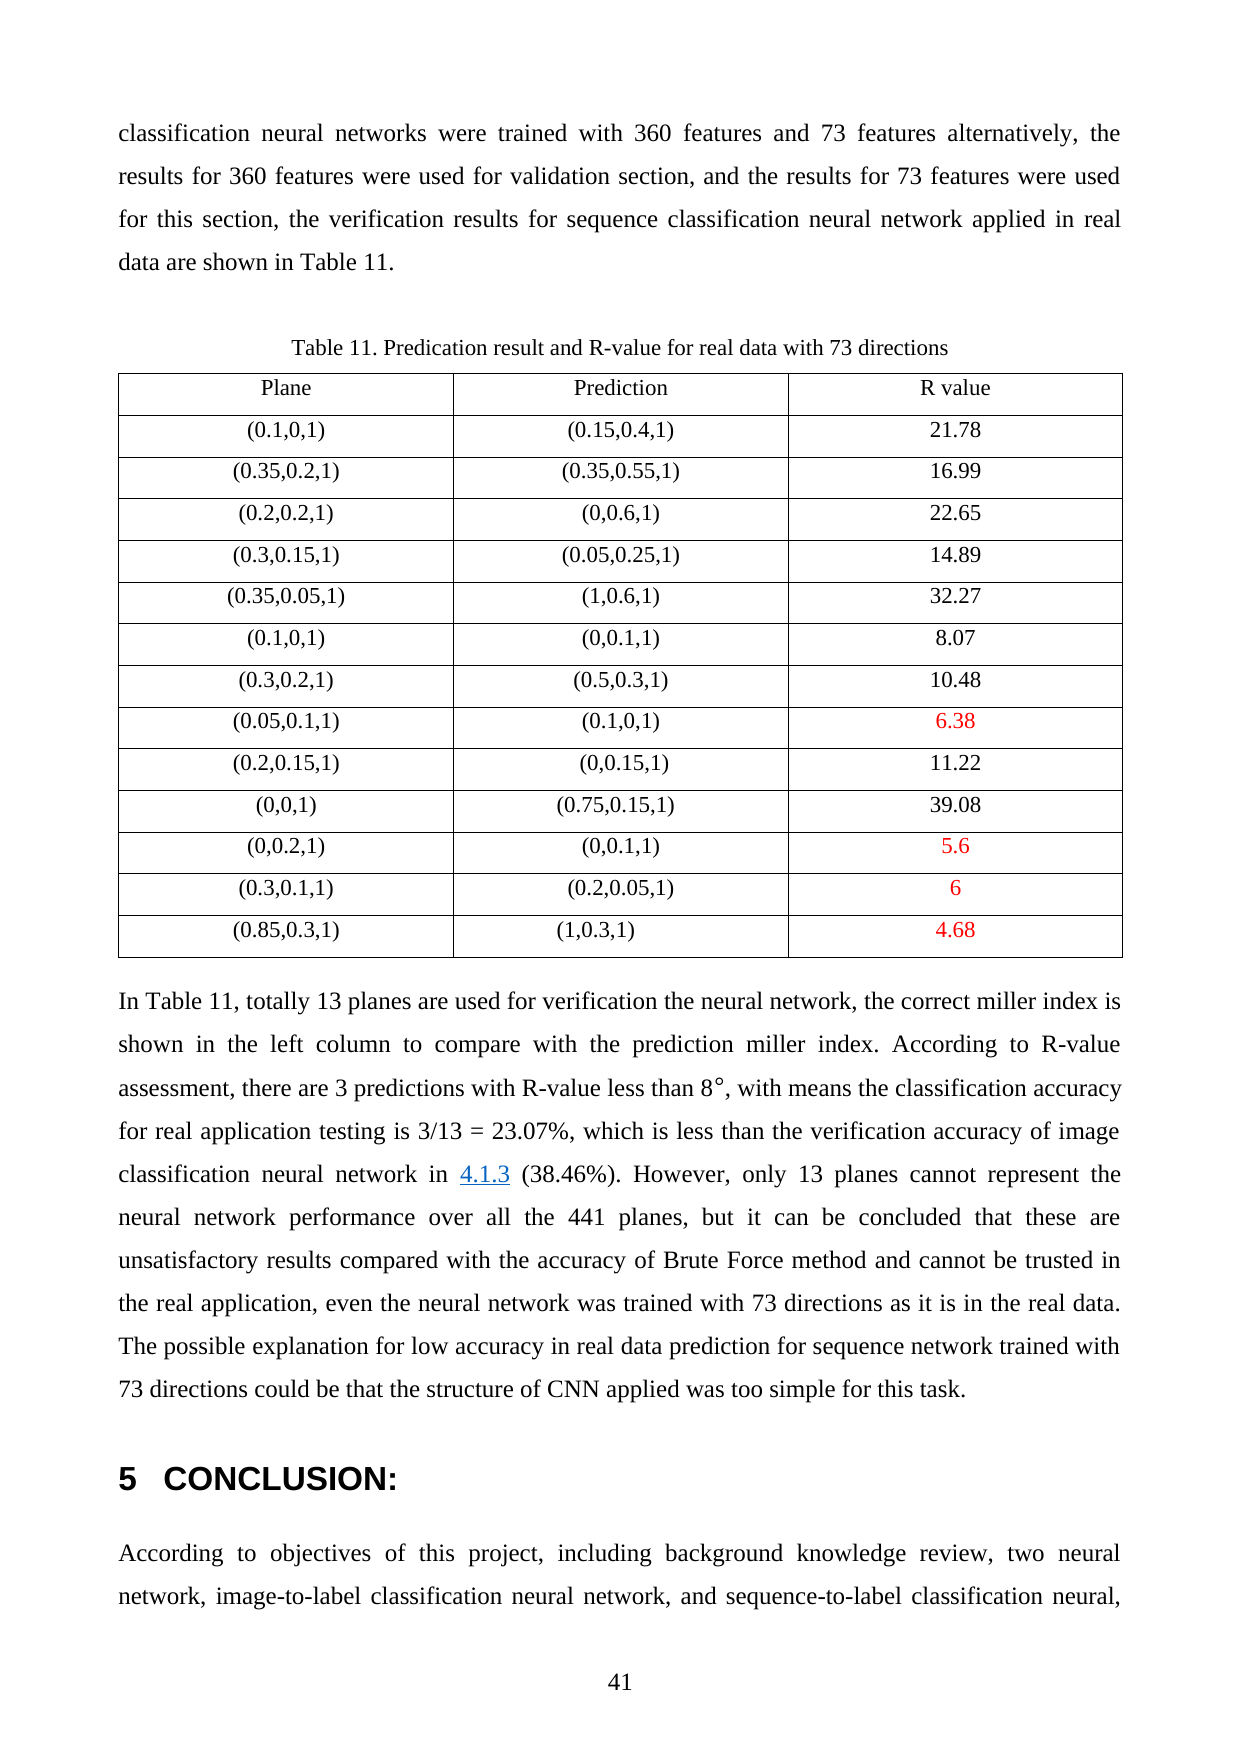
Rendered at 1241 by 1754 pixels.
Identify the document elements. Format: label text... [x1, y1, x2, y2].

table_cell 14.89 [789, 541, 1122, 582]
table_cell (0.3,0.1,1) [119, 874, 453, 915]
table_cell (1,0.6,1) [454, 583, 788, 623]
table_cell 39.08 [789, 791, 1122, 832]
text In Table 11, totally 13 planes are used for verification the neural network, the correct miller index is shown in the left column to compare with the prediction miller index. According to R-value assessment, there are 3 predictions with R-value less than 8, with means the classification accuracy for real application testing is 3/13 = 23.07%, which is less than the verification accuracy of image classification neural network in 4.1.3 (38.46%). However, only 13 planes cannot represent the neural network performance over all the 441 planes, but it can be concluded that these are unsatisfactory results compared with the accuracy of Brute Force method and cannot be trusted in the real application, even the neural network was trained with 73 directions as it is in the real data. The possible explanation for low accuracy in real data prediction for sequence network trained with 73 directions could be that the structure of CNN applied was too simple for this task. [118, 986, 1122, 1403]
table_cell (0.35,0.05,1) [119, 583, 453, 623]
table_cell (0,0.1,1) [454, 624, 788, 665]
table_cell (0.5,0.3,1) [454, 666, 788, 707]
table_cell (0.1,0,1) [454, 708, 788, 748]
table_cell (0.05,0.1,1) [119, 708, 453, 748]
table_header Plane [119, 374, 453, 415]
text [118, 118, 1122, 276]
table_cell (0,0.2,1) [119, 833, 453, 873]
table_cell (0,0,1) [119, 791, 453, 832]
table_cell 32.27 [789, 583, 1122, 623]
table_cell (0.2,0.05,1) [454, 874, 788, 915]
text Table 11. Predication result and R-value for real data with 73 directions [118, 334, 1122, 360]
table_header R value [789, 374, 1122, 415]
table_cell (0.2,0.15,1) [119, 749, 453, 790]
table_cell (0.2,0.2,1) [119, 499, 453, 540]
table_cell (1,0.3,1) [454, 916, 788, 957]
table_cell (0.35,0.2,1) [119, 458, 453, 498]
table_cell 5.6 [789, 833, 1122, 873]
table_cell (0.35,0.55,1) [454, 458, 788, 498]
table_cell 21.78 [789, 416, 1122, 457]
table_cell 16.99 [789, 458, 1122, 498]
table_cell 6.38 [789, 708, 1122, 748]
table_cell (0.75,0.15,1) [454, 791, 788, 832]
table_cell 11.22 [789, 749, 1122, 790]
table_header Prediction [454, 374, 788, 415]
table_cell (0.15,0.4,1) [454, 416, 788, 457]
table_cell (0,0.1,1) [454, 833, 788, 873]
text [118, 1538, 1122, 1610]
table_cell (0.1,0,1) [119, 624, 453, 665]
table_cell 8.07 [789, 624, 1122, 665]
table_cell (0.05,0.25,1) [454, 541, 788, 582]
table_cell 10.48 [789, 666, 1122, 707]
table_cell 4.68 [789, 916, 1122, 957]
table_cell (0.3,0.15,1) [119, 541, 453, 582]
table_cell 22.65 [789, 499, 1122, 540]
table_cell (0.3,0.2,1) [119, 666, 453, 707]
subtitle CONCLUSION: [118, 1459, 1122, 1497]
table_cell (0,0.6,1) [454, 499, 788, 540]
table_cell 6 [789, 874, 1122, 915]
table_cell (0.85,0.3,1) [119, 916, 453, 957]
table_cell (0,0.15,1) [454, 749, 788, 790]
table_cell (0.1,0,1) [119, 416, 453, 457]
